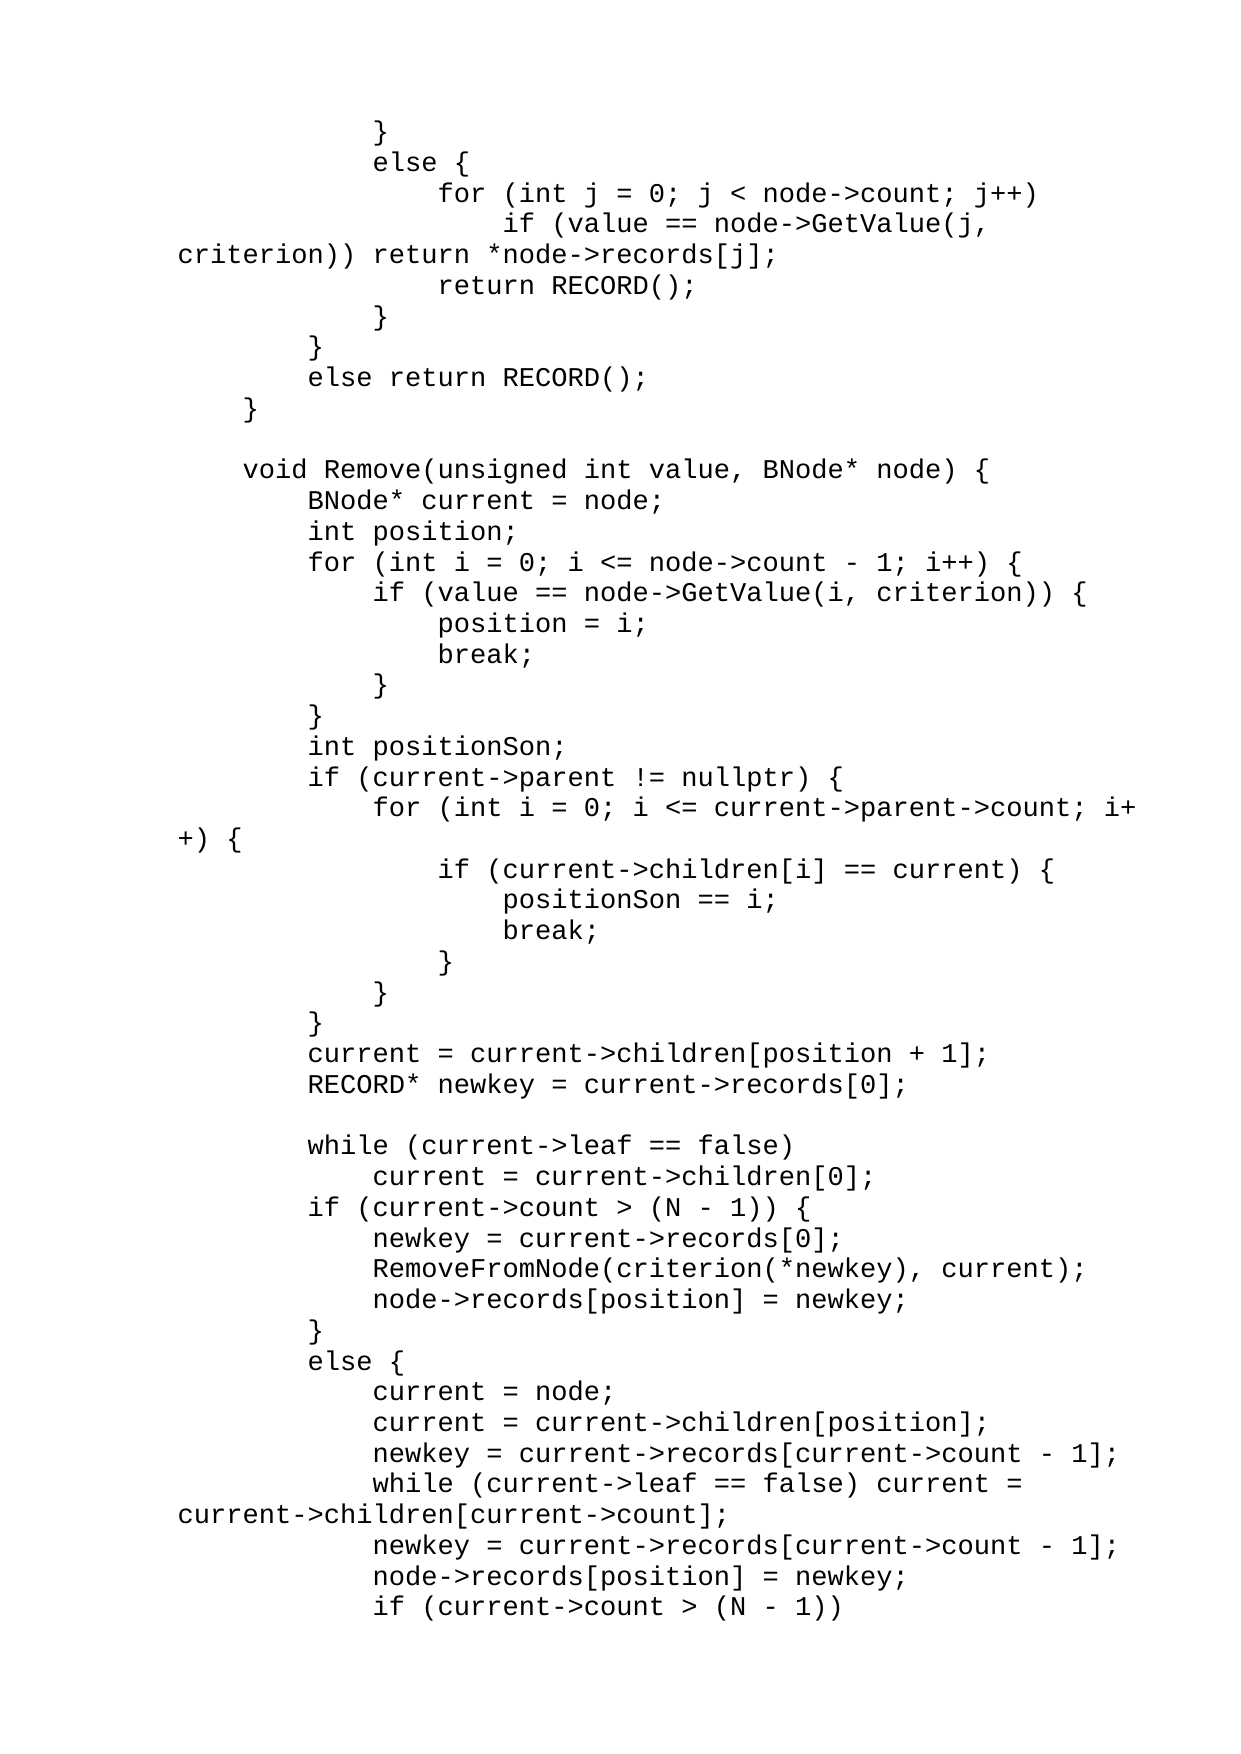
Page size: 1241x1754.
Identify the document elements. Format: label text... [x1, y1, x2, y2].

text if (current->children[i] == current) { [177, 856, 1152, 886]
text current = current->children[position + 1]; [177, 1040, 1152, 1071]
text } [177, 333, 1152, 364]
text break; [177, 917, 1152, 948]
text position = i; [177, 610, 1152, 641]
text BNode* current = node; [177, 487, 1152, 518]
text if (value == node->GetValue(i, criterion)) { [177, 579, 1152, 610]
text node->records[position] = newkey; [177, 1562, 1152, 1593]
text } [177, 395, 1152, 425]
text current = current->children[position]; [177, 1409, 1152, 1439]
text while (current->leaf == false) current = current->children[current->count]; [177, 1470, 1152, 1532]
text current = current->children[0]; [177, 1163, 1152, 1194]
text while (current->leaf == false) [177, 1132, 1152, 1163]
text } [177, 948, 1152, 978]
text newkey = current->records[current->count - 1]; [177, 1439, 1152, 1470]
text if (current->count > (N - 1)) { [177, 1194, 1152, 1224]
text for (int j = 0; j < node->count; j++) [177, 179, 1152, 210]
text void Remove(unsigned int value, BNode* node) { [177, 456, 1152, 487]
text } [177, 702, 1152, 733]
text } [177, 1317, 1152, 1347]
text int position; [177, 518, 1152, 548]
text int positionSon; [177, 733, 1152, 763]
text } [177, 118, 1152, 149]
text node->records[position] = newkey; [177, 1286, 1152, 1317]
text } [177, 302, 1152, 333]
text } [177, 1009, 1152, 1040]
text else return RECORD(); [177, 364, 1152, 395]
text for (int i = 0; i <= node->count - 1; i++) { [177, 548, 1152, 579]
text } [177, 978, 1152, 1009]
text newkey = current->records[current->count - 1]; [177, 1532, 1152, 1562]
text for (int i = 0; i <= current->parent->count; i++) { [177, 794, 1152, 856]
text } [177, 671, 1152, 702]
text return RECORD(); [177, 272, 1152, 302]
text newkey = current->records[0]; [177, 1224, 1152, 1255]
text RECORD* newkey = current->records[0]; [177, 1071, 1152, 1101]
text current = node; [177, 1378, 1152, 1409]
text else { [177, 149, 1152, 179]
text if (current->count > (N - 1)) [177, 1593, 1152, 1624]
text positionSon == i; [177, 886, 1152, 917]
text if (value == node->GetValue(j, criterion)) return *node->records[j]; [177, 210, 1152, 272]
text break; [177, 641, 1152, 671]
text RemoveFromNode(criterion(*newkey), current); [177, 1255, 1152, 1286]
text if (current->parent != nullptr) { [177, 763, 1152, 794]
text else { [177, 1347, 1152, 1378]
